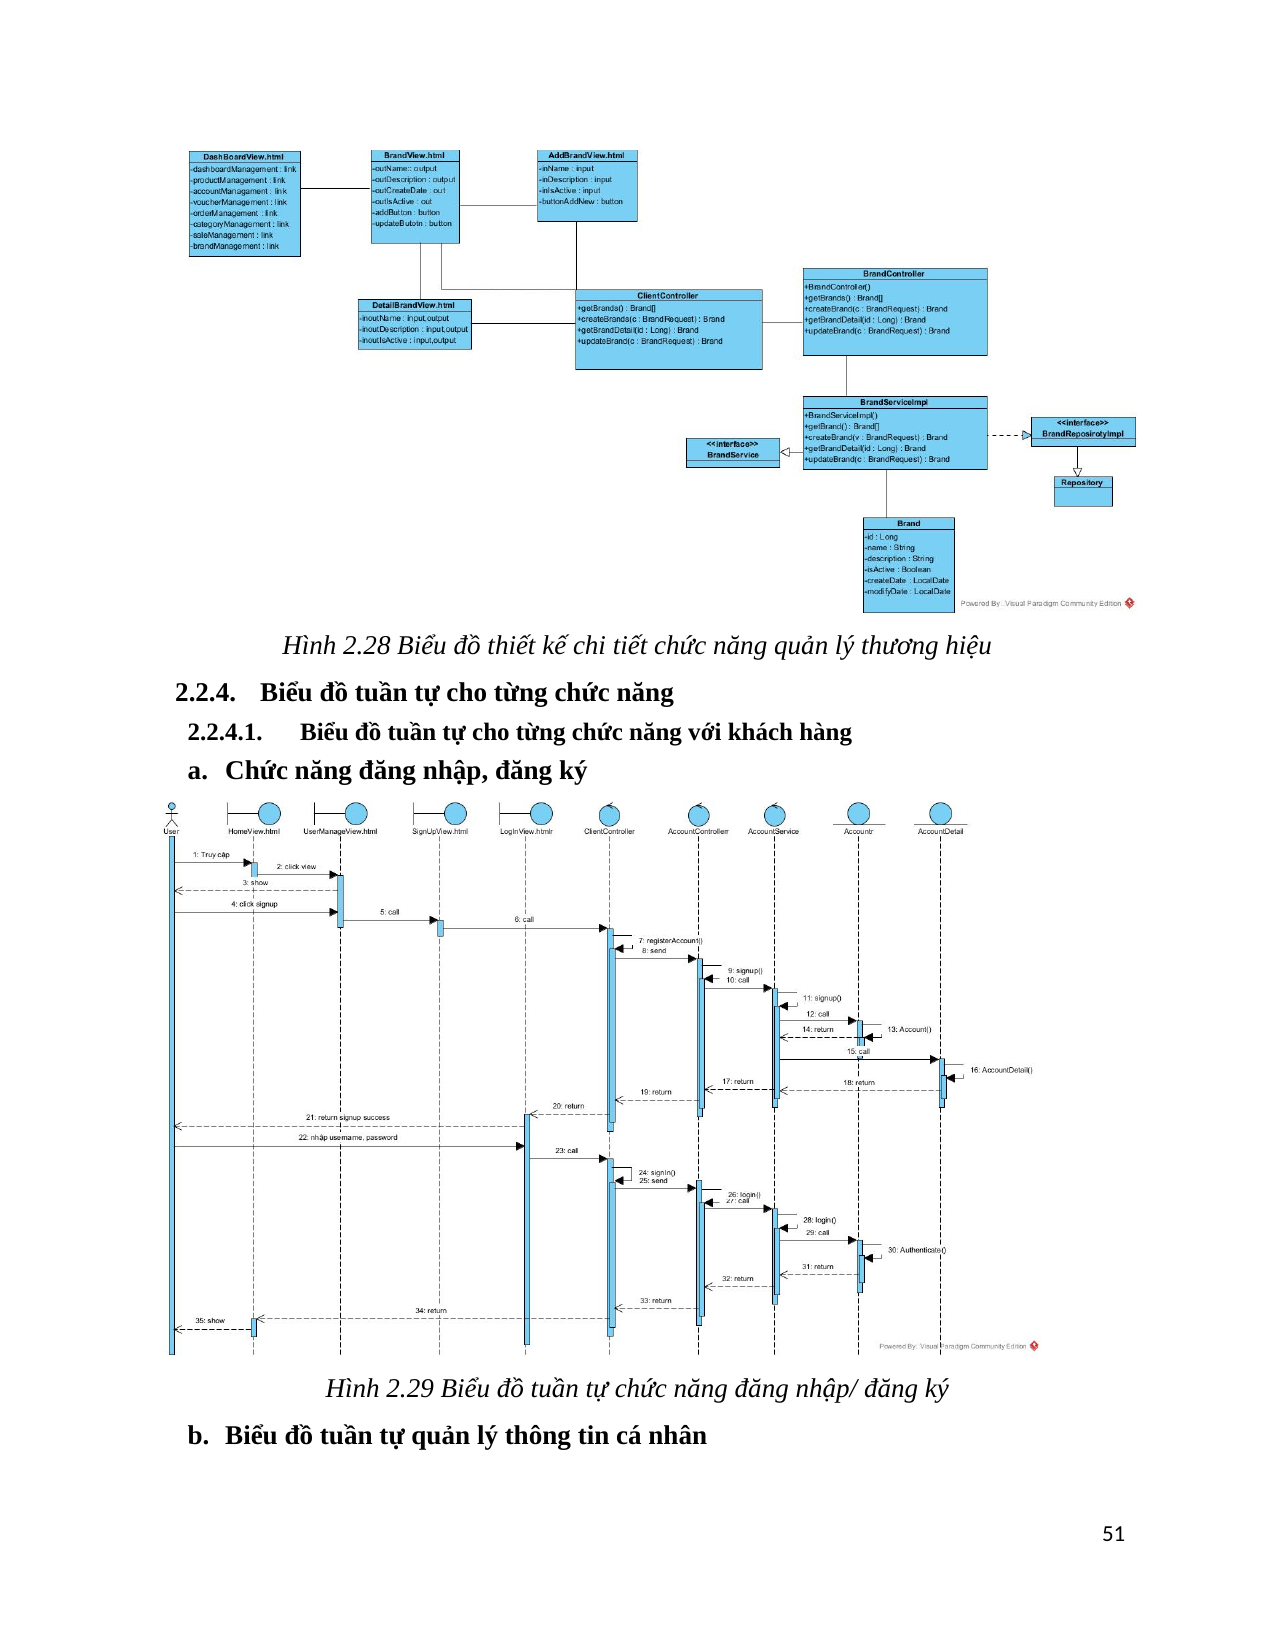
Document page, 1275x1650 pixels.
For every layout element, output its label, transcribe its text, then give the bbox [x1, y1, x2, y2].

text Hình 2.29 Biểu đồ tuần tự chức năng đăng nhập/ đăng ký [151, 1372, 1122, 1403]
list Chức năng đăng nhập, đăng ký [187, 754, 1122, 785]
list Biểu đồ tuần tự quản lý thông tin cá nhân [187, 1419, 1122, 1450]
text Hình 2.28 Biểu đồ thiết kế chi tiết chức năng quản lý thương hiệu [151, 629, 1122, 660]
subtitle Biểu đồ tuần tự cho từng chức năng [175, 676, 1125, 708]
picture [150, 801, 1042, 1357]
list Biểu đồ tuần tự cho từng chức năng với khách hàng [187, 717, 1125, 746]
picture [187, 150, 1138, 615]
